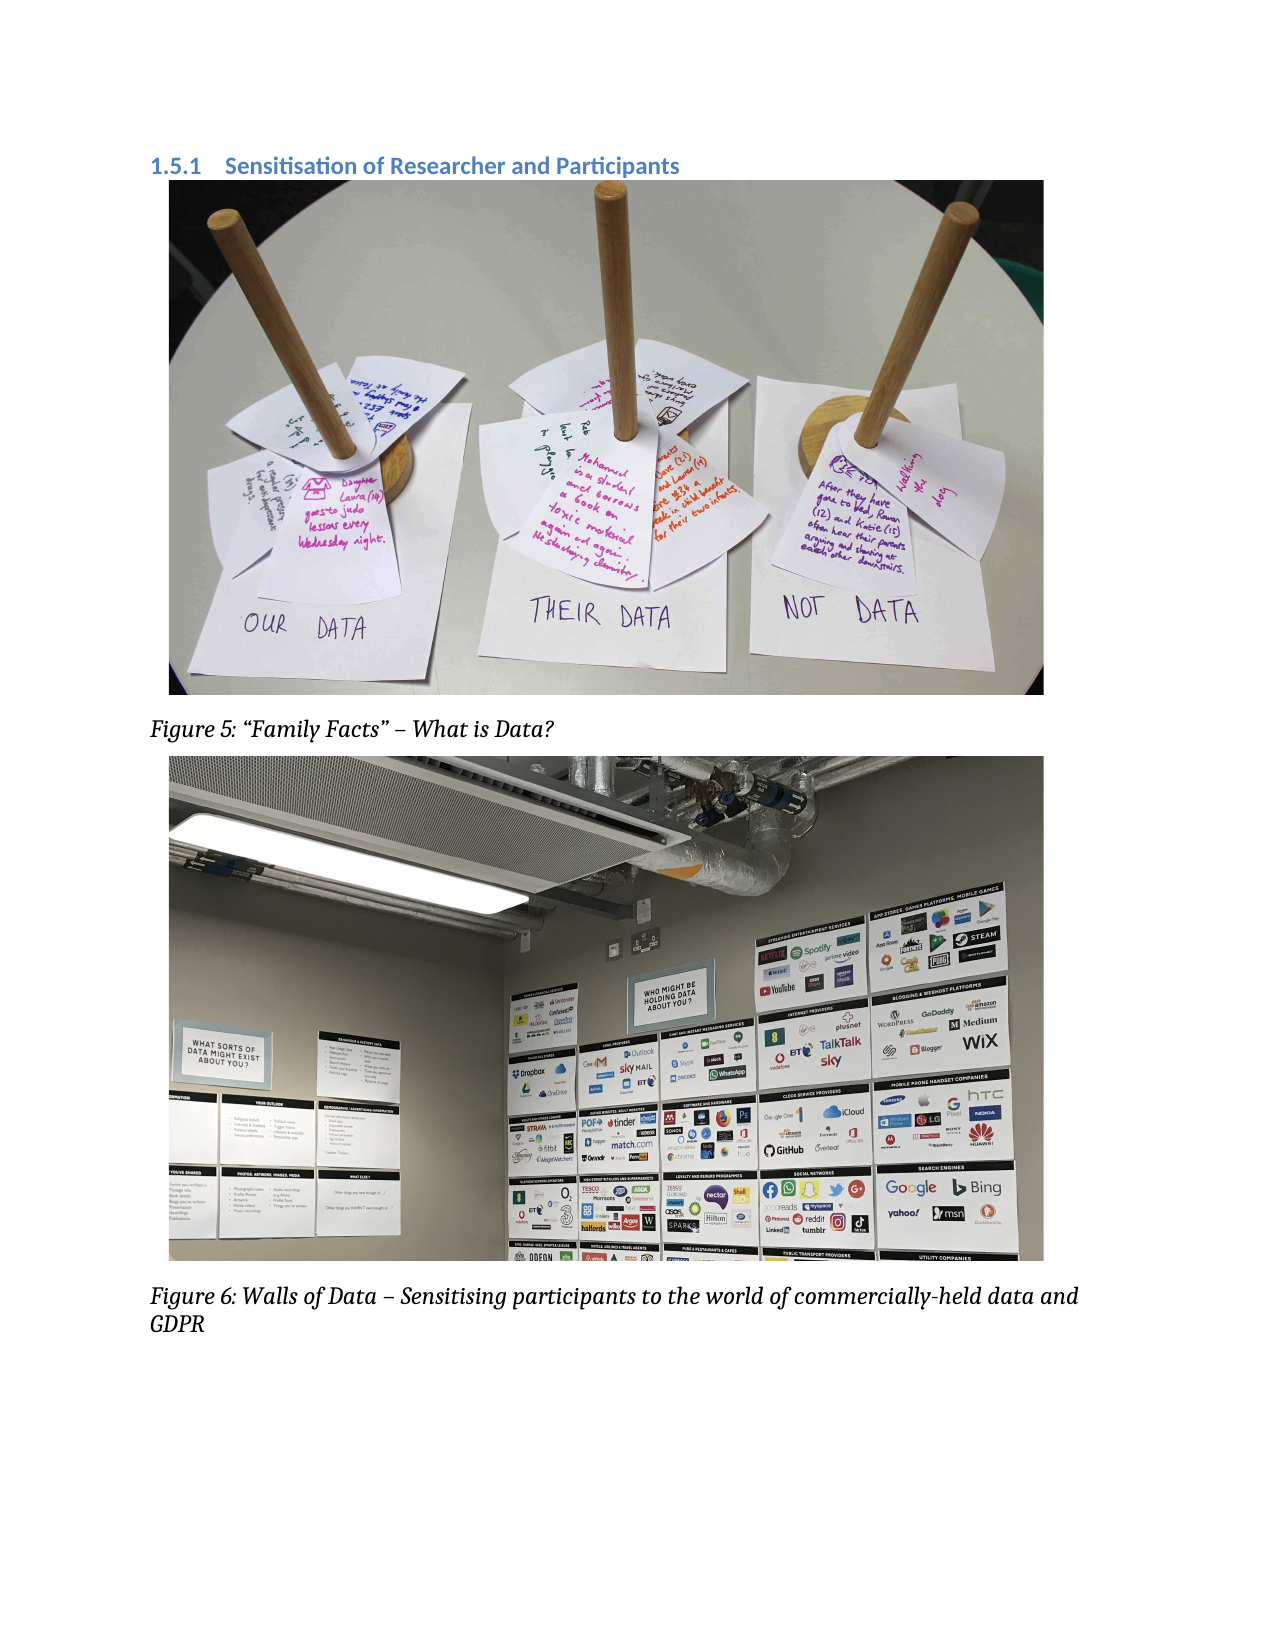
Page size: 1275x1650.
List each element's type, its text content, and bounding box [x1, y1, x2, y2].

picture [168, 180, 1044, 695]
picture [168, 756, 1044, 1261]
subtitle 1.5.1 Sensitisation of Researcher and Participants [150, 150, 1125, 181]
text Figure 5: “Family Facts” – What is Data? [150, 715, 1125, 744]
text Figure 6: Walls of Data – Sensitising participants to the world of commercially-held data and GDPR [150, 1282, 1125, 1339]
